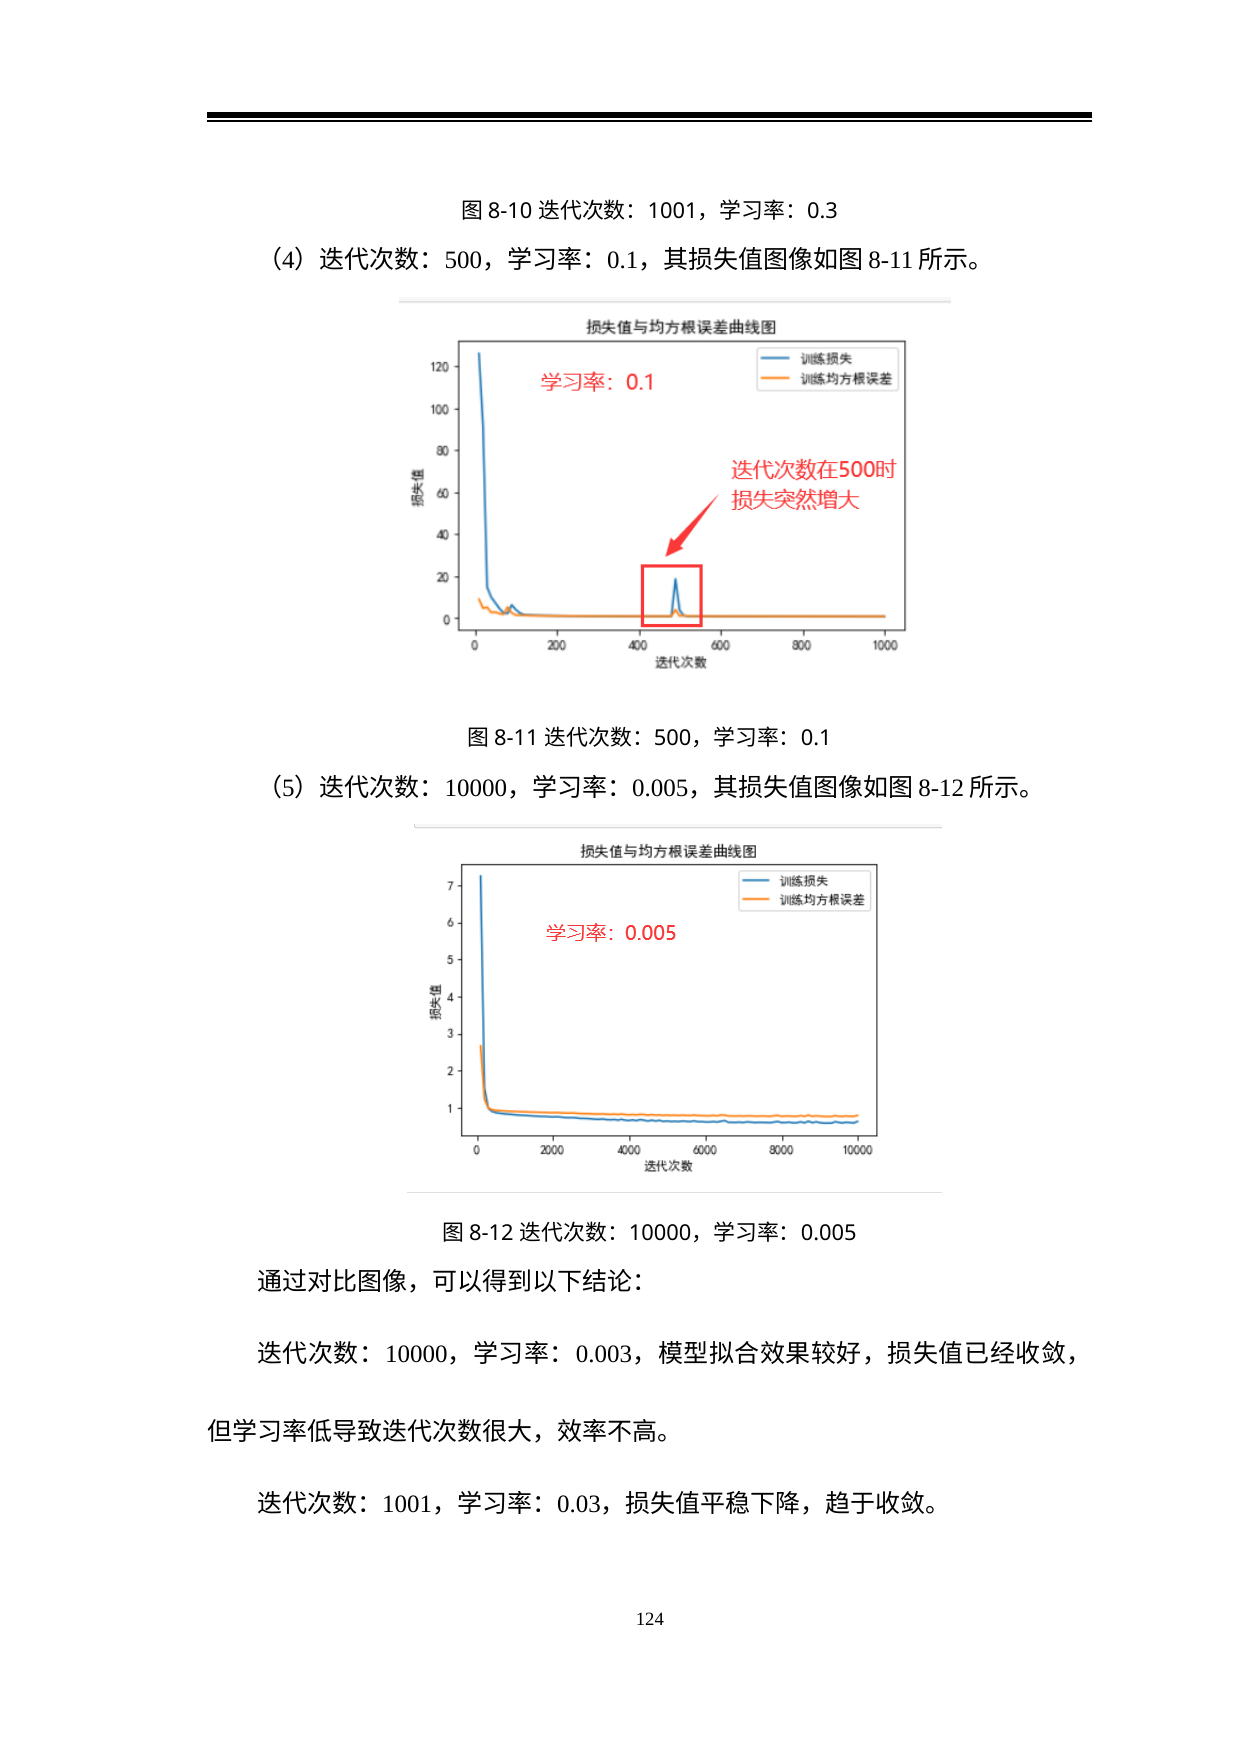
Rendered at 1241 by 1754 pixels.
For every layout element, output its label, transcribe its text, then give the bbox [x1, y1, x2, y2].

text 图8-10 迭代次数：1001，学习率：0.3 [207, 193, 1092, 225]
text 迭代次数：10000，学习率：0.003，模型拟合效果较好，损失值已经收敛，但学习率低导致迭代次数很大，效率不高。 [207, 1319, 1092, 1462]
text （4）迭代次数：500，学习率：0.1，其损失值图像如图8-11所示。 [207, 225, 1092, 290]
text 迭代次数：1001，学习率：0.03，损失值平稳下降，趋于收敛。 [207, 1469, 1092, 1534]
text 通过对比图像，可以得到以下结论： [207, 1247, 1092, 1312]
text 图8-12 迭代次数：10000，学习率：0.005 [207, 1215, 1092, 1247]
picture [407, 824, 942, 1193]
text （5）迭代次数：10000，学习率：0.005，其损失值图像如图8-12所示。 [207, 753, 1092, 818]
text 图8-11 迭代次数：500，学习率：0.1 [207, 720, 1092, 753]
picture [399, 297, 951, 689]
